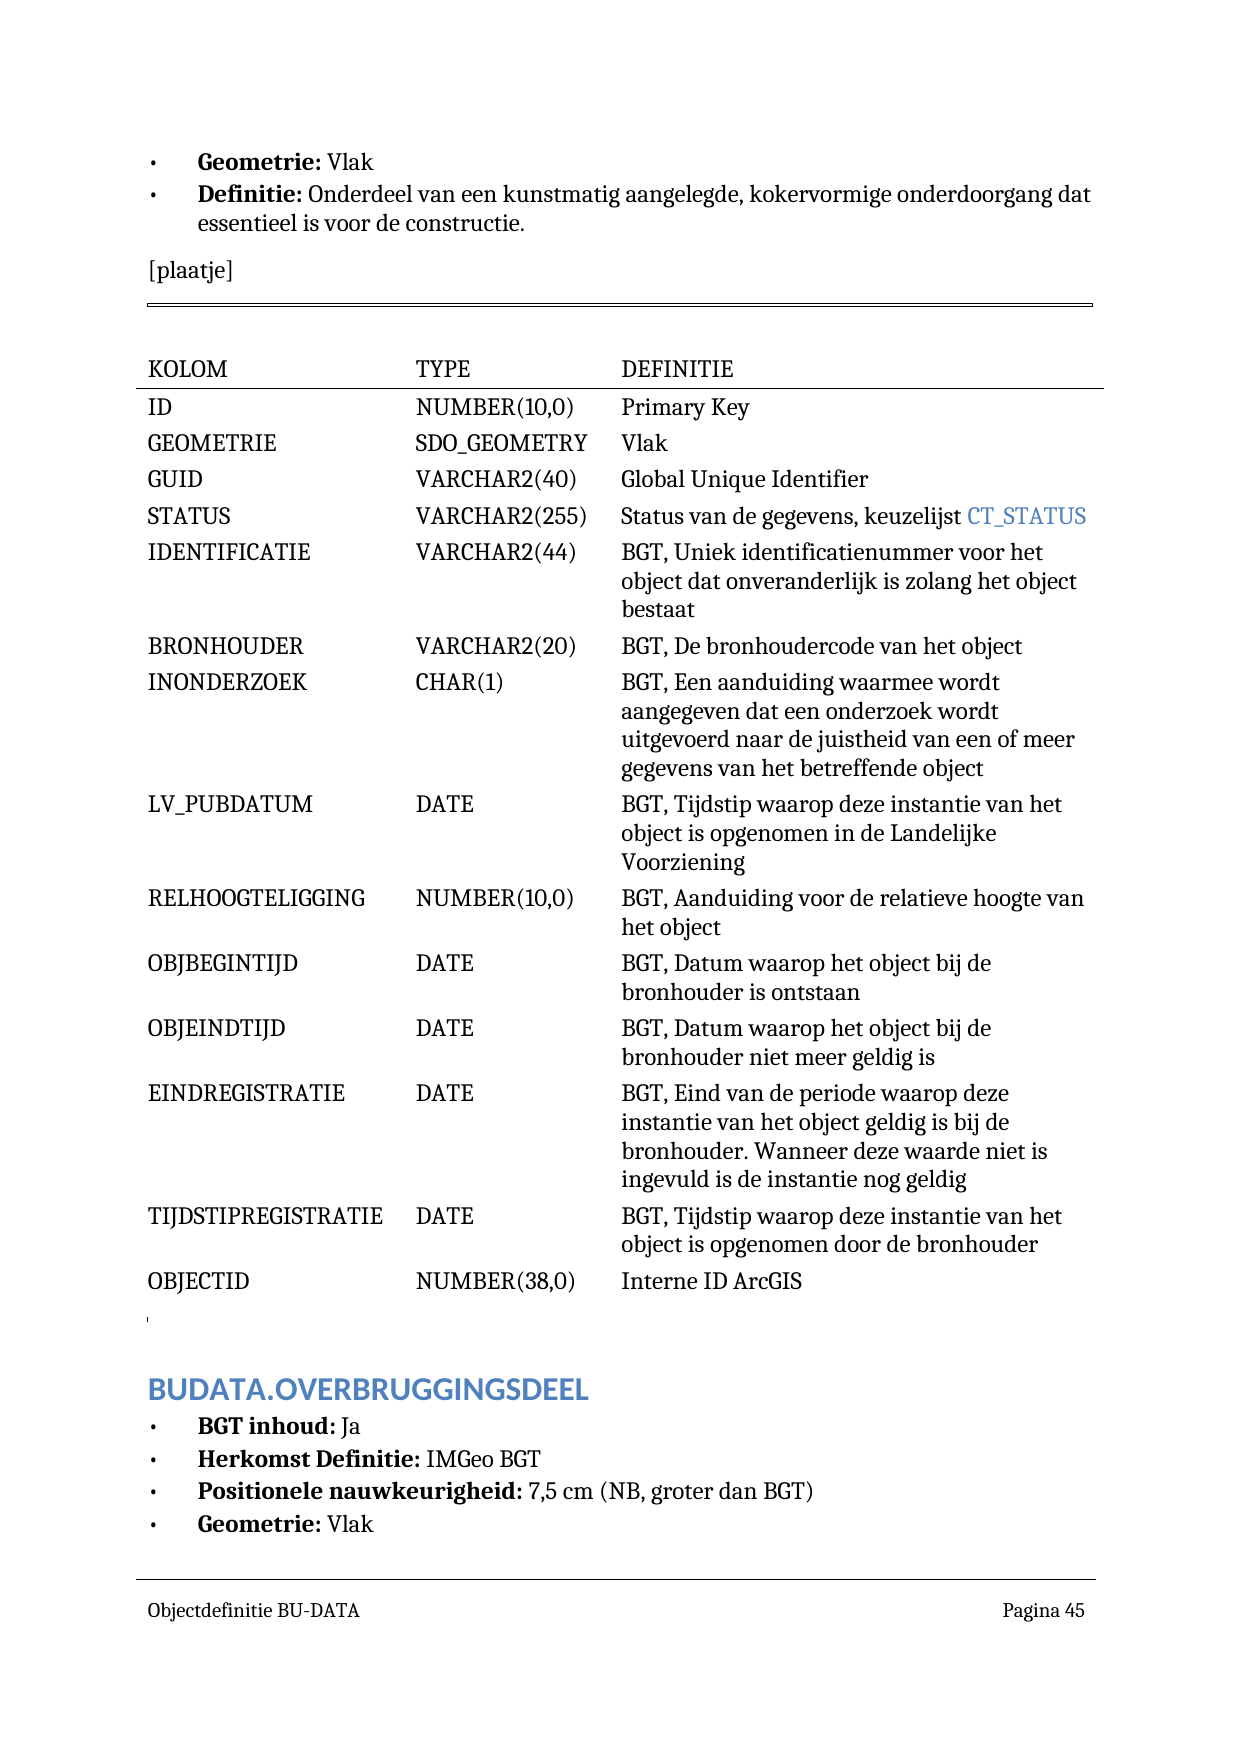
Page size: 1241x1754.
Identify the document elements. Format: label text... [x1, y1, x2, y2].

list Herkomst Definitie: IMGeo BGT [148, 1444, 1093, 1473]
text [plaatje] [148, 256, 1093, 285]
subtitle BUDATA.OVERBRUGGINGSDEEL [148, 1367, 1093, 1408]
list Geometrie: Vlak [148, 148, 1093, 176]
list Geometrie: Vlak [148, 1509, 1093, 1538]
list Definitie: Onderdeel van een kunstmatig aangelegde, kokervormige onderdoorgang dat essentieel is voor de constructie. [148, 180, 1093, 238]
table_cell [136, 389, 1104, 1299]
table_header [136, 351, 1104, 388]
list BGT inhoud: Ja [148, 1412, 1093, 1441]
list Positionele nauwkeurigheid: 7,5 cm (NB, groter dan BGT) [148, 1477, 1093, 1506]
